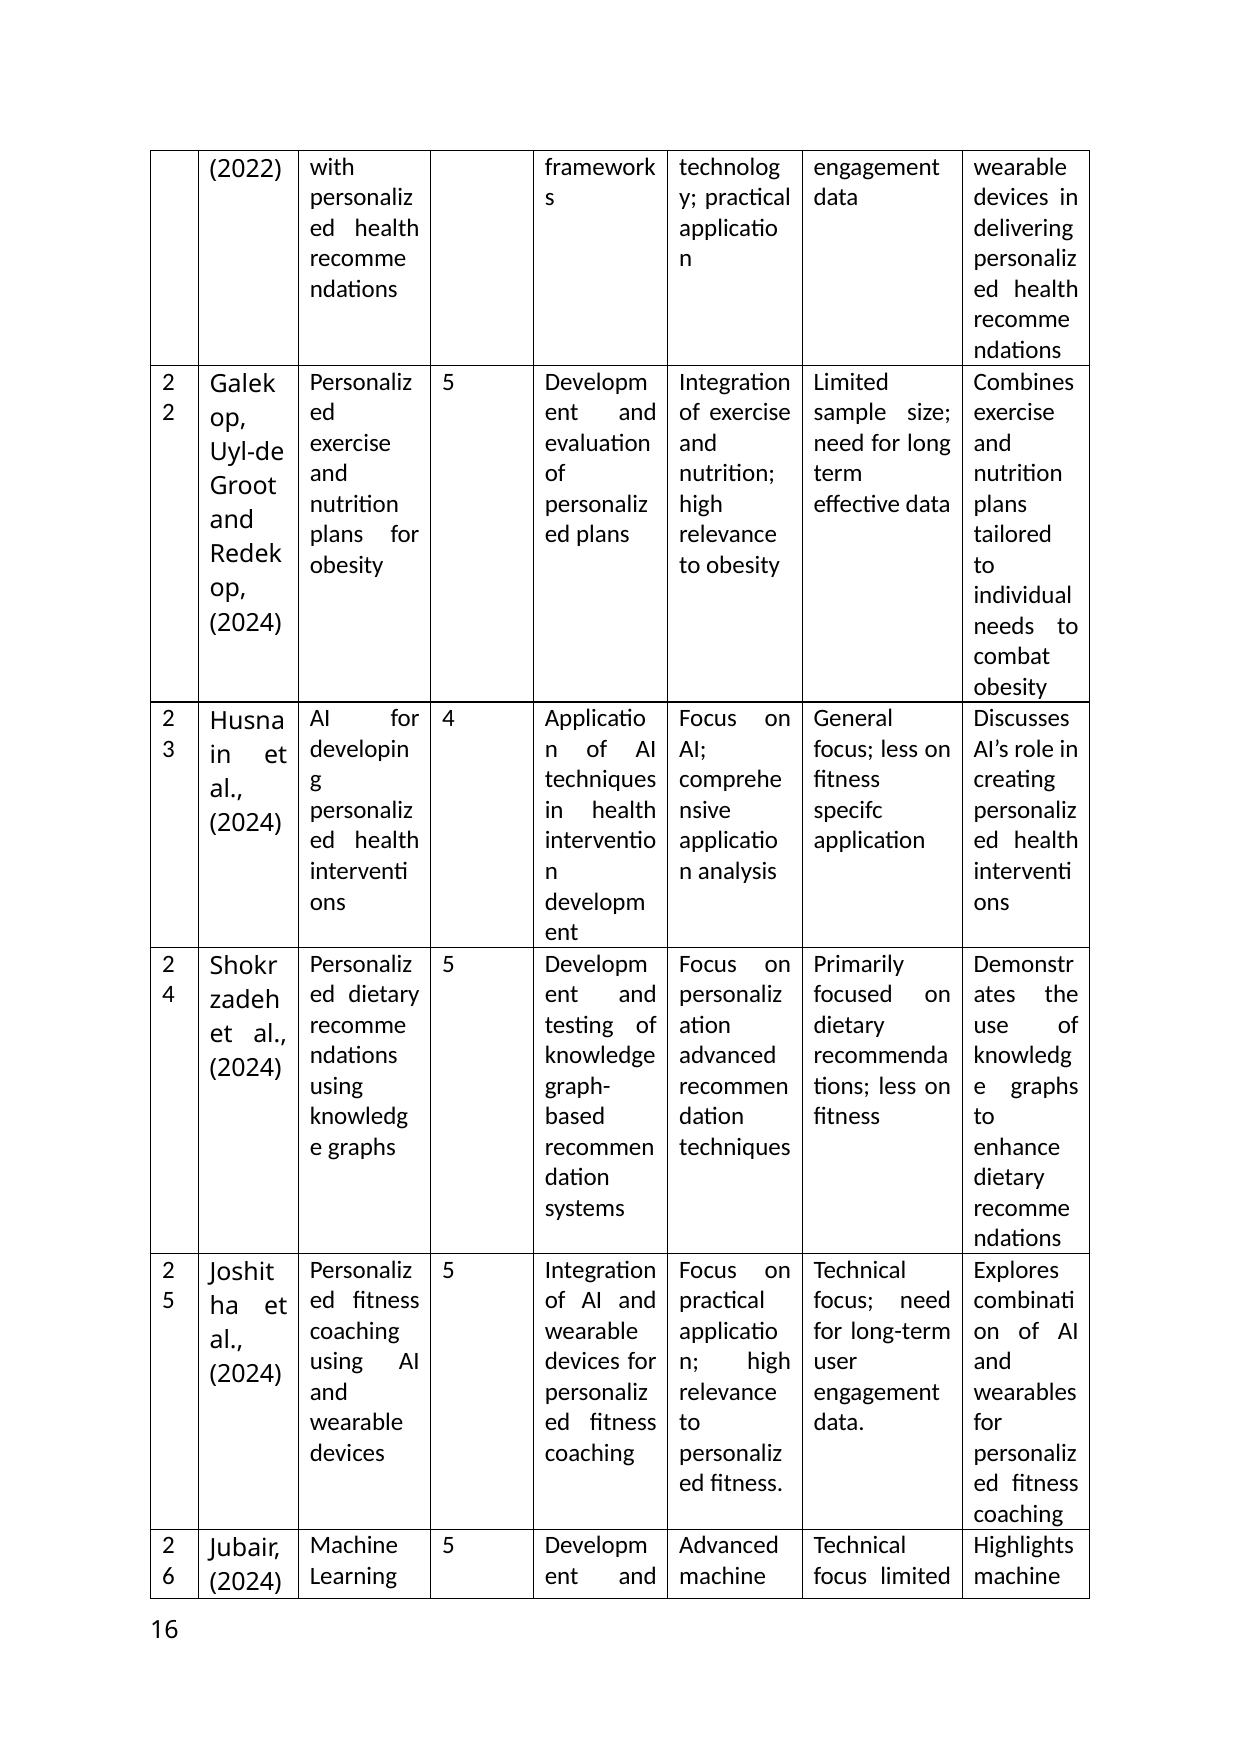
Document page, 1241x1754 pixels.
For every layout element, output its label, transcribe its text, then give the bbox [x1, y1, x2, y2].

table_cell Application of AI techniques in health intervention development [534, 703, 667, 947]
table_cell Development and evaluation of personalized plans [534, 366, 667, 701]
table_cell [803, 151, 962, 365]
table_cell 5 [431, 151, 533, 365]
table_cell AI for developing personalized health interventions [299, 703, 430, 947]
table_cell Development and testing of knowledge graph-based recommendation systems [534, 948, 667, 1253]
table_cell 23 [151, 703, 198, 947]
table_cell Personalized fitness coaching using AI and wearable devices [299, 1254, 430, 1529]
table_cell Primarily focused on dietary recommendations; less on fitness [803, 948, 962, 1253]
table_cell 5 [431, 1254, 533, 1529]
table_cell [199, 703, 298, 947]
table_cell Personalized exercise and nutrition plans for obesity [299, 366, 430, 701]
table_cell 25 [151, 1254, 198, 1529]
table_cell 21 [151, 151, 198, 365]
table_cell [668, 151, 802, 365]
table_cell Explores combination of AI and wearables for personalized fitness coaching [963, 1254, 1089, 1529]
table_cell Limited sample size; need for long term effective data [803, 366, 962, 701]
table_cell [963, 1530, 1089, 1598]
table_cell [534, 151, 667, 365]
table_cell 4 [431, 703, 533, 947]
table_cell 5 [431, 948, 533, 1253]
table_cell 5 [431, 1530, 533, 1598]
table_cell [199, 366, 298, 701]
table_cell Demonstrates the use of knowledge graphs to enhance dietary recommendations [963, 948, 1089, 1253]
table_cell Focus on practical application; high relevance to personalized fitness. [668, 1254, 802, 1529]
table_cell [803, 1530, 962, 1598]
table_cell 24 [151, 948, 198, 1253]
table_cell 26 [151, 1530, 198, 1598]
table_cell Discusses AI’s role in creating personalized health interventions [963, 703, 1089, 947]
table_cell [199, 948, 298, 1253]
table_cell Focus on personalization advanced recommendation techniques [668, 948, 802, 1253]
table_cell [199, 151, 298, 365]
table_cell Technical focus; need for long-term user engagement data. [803, 1254, 962, 1529]
table_cell General focus; less on fitness specifc application [803, 703, 962, 947]
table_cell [299, 1530, 430, 1598]
table_cell Personalized dietary recommendations using knowledge graphs [299, 948, 430, 1253]
table_cell Focus on AI; comprehensive application analysis [668, 703, 802, 947]
table_cell 22 [151, 366, 198, 701]
table_cell 5 [431, 366, 533, 701]
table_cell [299, 151, 430, 365]
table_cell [668, 1530, 802, 1598]
table_cell [199, 1254, 298, 1529]
table_cell Combines exercise and nutrition plans tailored to individual needs to combat obesity [963, 366, 1089, 701]
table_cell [534, 1530, 667, 1598]
table_cell Integration of exercise and nutrition; high relevance to obesity [668, 366, 802, 701]
table_cell Integration of AI and wearable devices for personalized fitness coaching [534, 1254, 667, 1529]
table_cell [963, 151, 1089, 365]
table_cell [199, 1530, 298, 1598]
